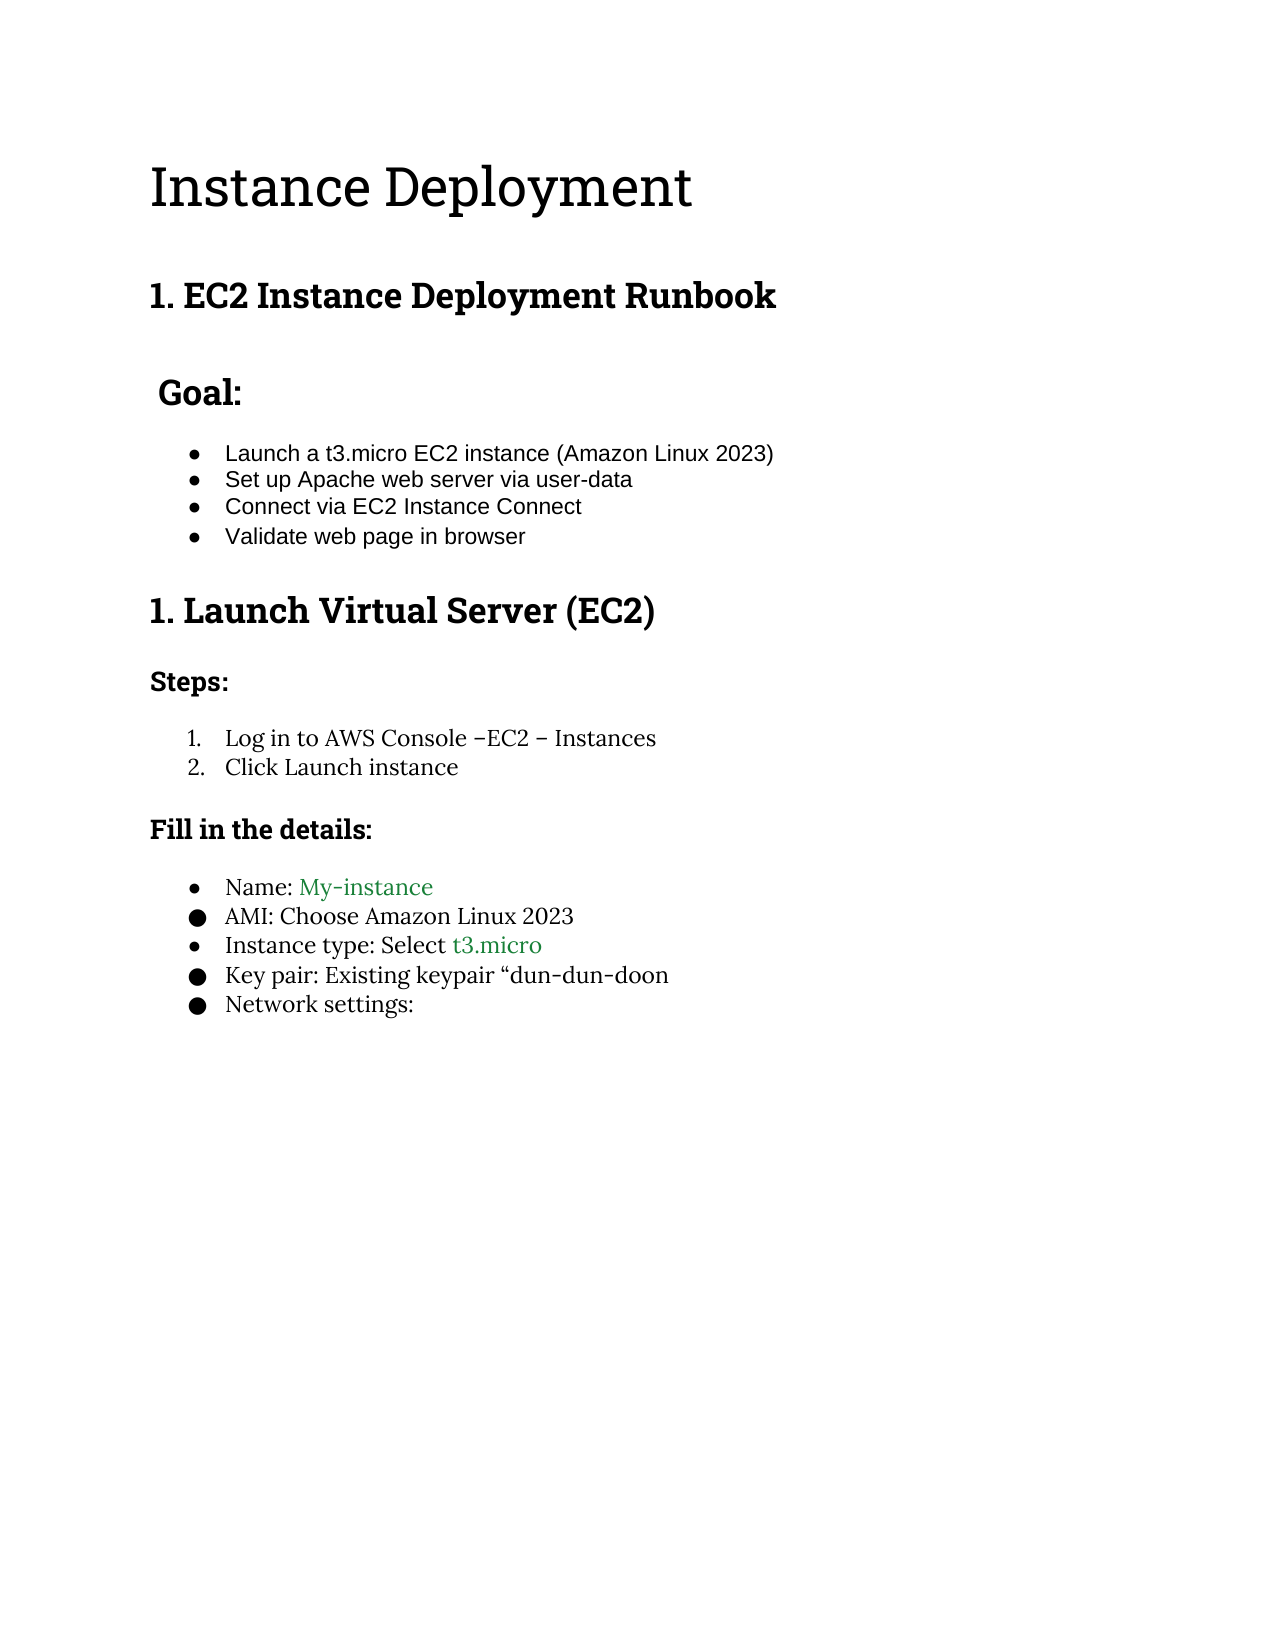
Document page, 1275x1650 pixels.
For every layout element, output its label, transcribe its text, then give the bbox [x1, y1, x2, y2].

list Key pair: Existing keypair “dun-dun-doon [187, 960, 1125, 989]
subtitle 1. EC2 Instance Deployment Runbook [150, 271, 1125, 318]
subtitle Goal: [150, 368, 1125, 415]
list Click Launch instance [187, 753, 1125, 782]
list Connect via EC2 Instance Connect [187, 493, 1125, 519]
subtitle Fill in the details: [150, 811, 1125, 847]
list Name: My-instance [187, 872, 1125, 901]
list AMI: Choose Amazon Linux 2023 [187, 901, 1125, 931]
subtitle 1. Launch Virtual Server (EC2) [150, 587, 1125, 633]
list Log in to AWS Console –EC2 – Instances [187, 723, 1125, 753]
title Instance Deployment [150, 150, 1125, 221]
list Network settings: [187, 989, 1125, 1019]
list Launch a t3.micro EC2 instance (Amazon Linux 2023) [187, 440, 1125, 466]
subtitle Steps: [150, 663, 1125, 698]
list Set up Apache web server via user-data [187, 466, 1125, 493]
list Validate web page in browser [187, 523, 1125, 549]
list Instance type: Select t3.micro [187, 931, 1125, 960]
